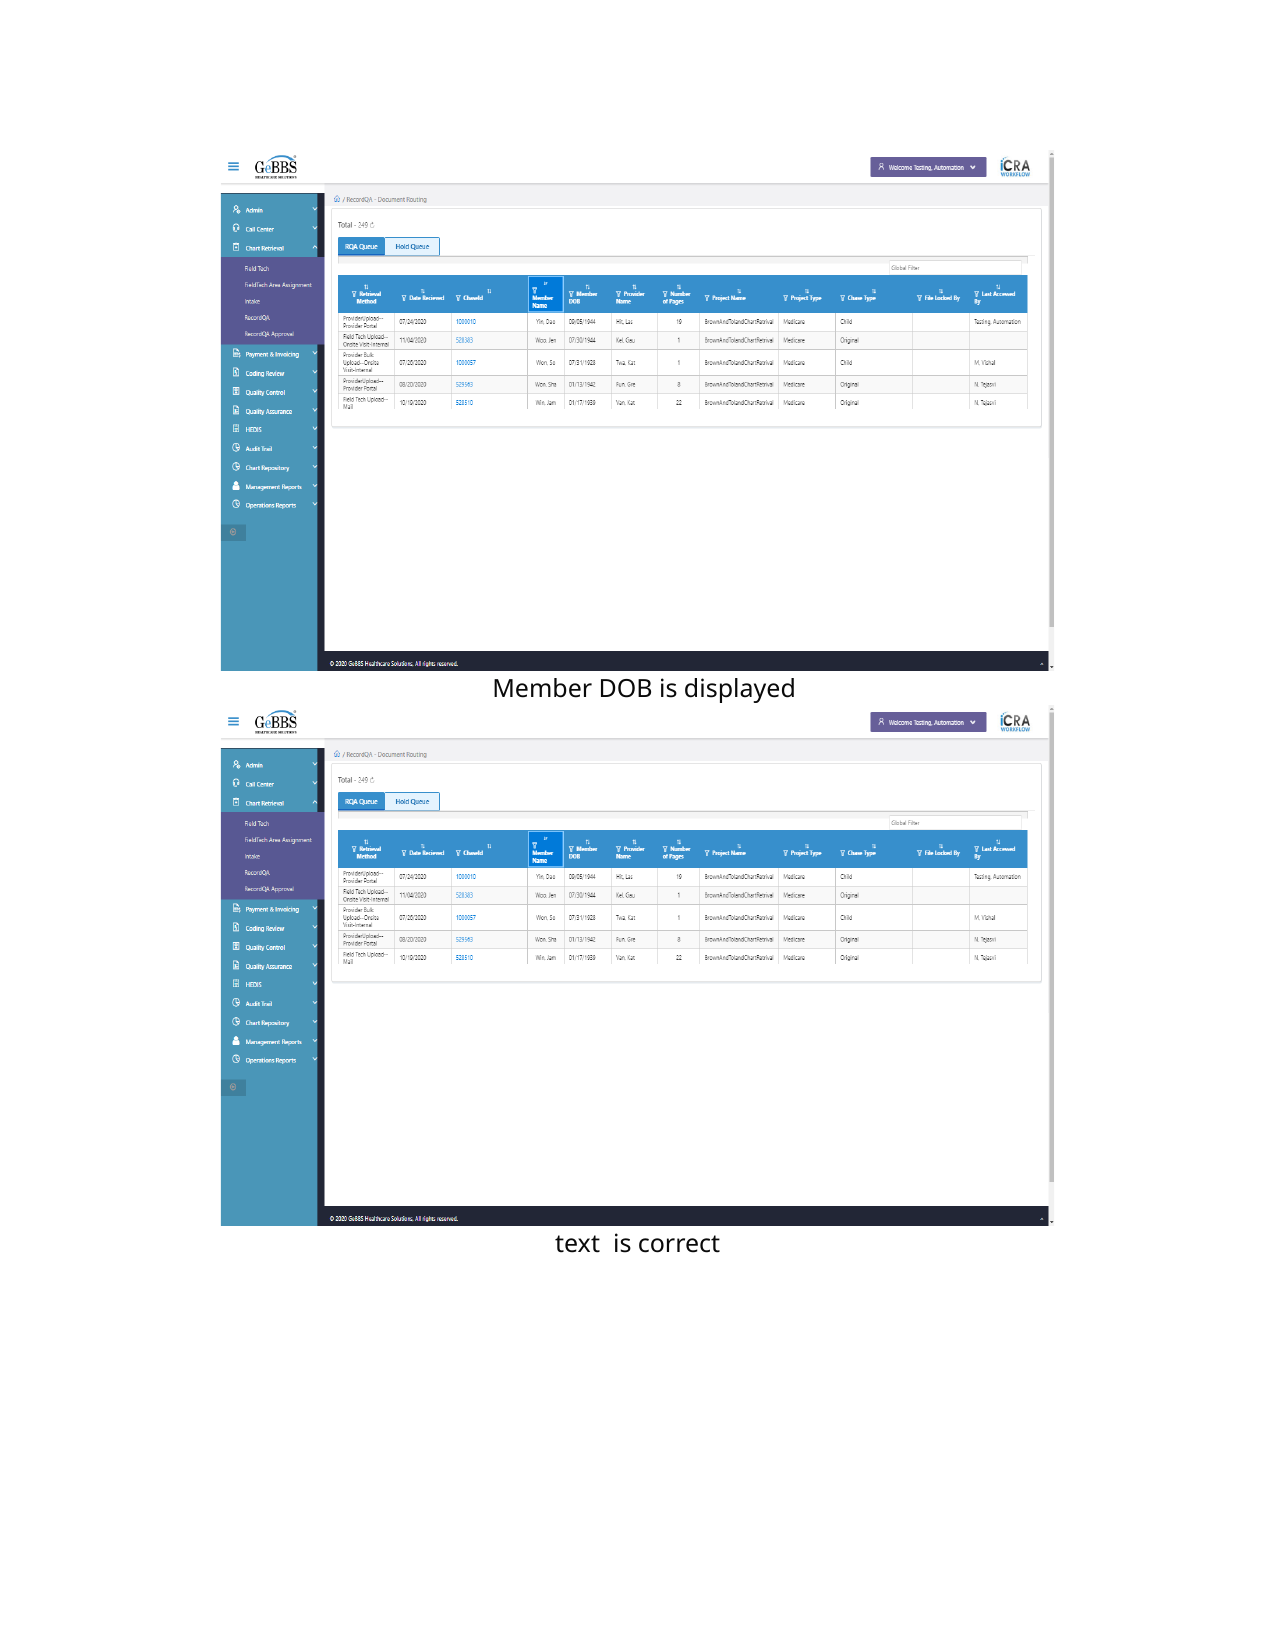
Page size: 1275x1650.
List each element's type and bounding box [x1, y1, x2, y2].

picture [220, 705, 1055, 1226]
picture [220, 150, 1055, 671]
text [150, 150, 1125, 1260]
